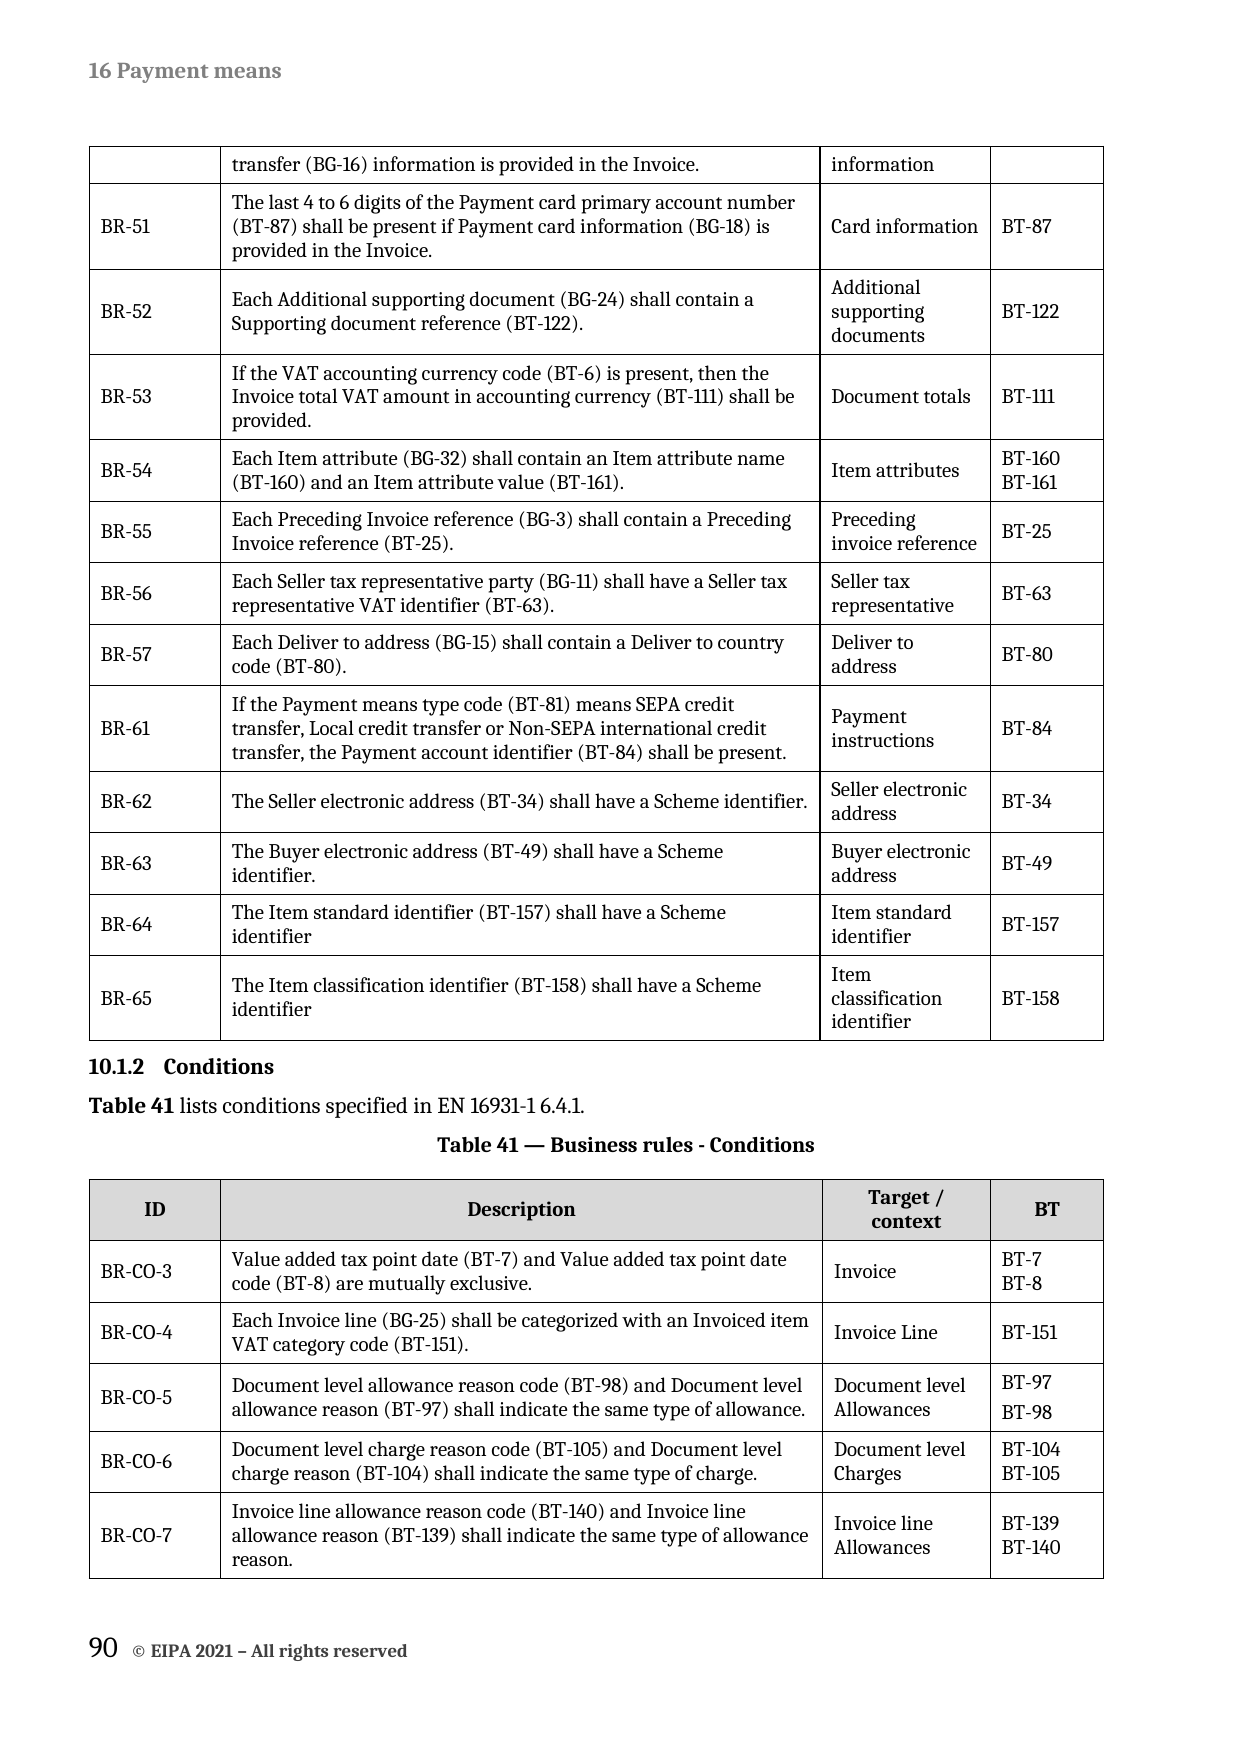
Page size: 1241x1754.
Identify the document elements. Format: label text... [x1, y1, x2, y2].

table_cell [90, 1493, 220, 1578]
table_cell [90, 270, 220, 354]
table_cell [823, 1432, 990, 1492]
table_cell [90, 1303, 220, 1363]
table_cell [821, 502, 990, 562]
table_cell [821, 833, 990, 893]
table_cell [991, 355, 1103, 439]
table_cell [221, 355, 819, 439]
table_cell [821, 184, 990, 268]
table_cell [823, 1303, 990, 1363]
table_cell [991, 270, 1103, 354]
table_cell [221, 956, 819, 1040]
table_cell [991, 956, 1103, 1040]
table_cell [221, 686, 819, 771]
subtitle Conditions [89, 1054, 1163, 1080]
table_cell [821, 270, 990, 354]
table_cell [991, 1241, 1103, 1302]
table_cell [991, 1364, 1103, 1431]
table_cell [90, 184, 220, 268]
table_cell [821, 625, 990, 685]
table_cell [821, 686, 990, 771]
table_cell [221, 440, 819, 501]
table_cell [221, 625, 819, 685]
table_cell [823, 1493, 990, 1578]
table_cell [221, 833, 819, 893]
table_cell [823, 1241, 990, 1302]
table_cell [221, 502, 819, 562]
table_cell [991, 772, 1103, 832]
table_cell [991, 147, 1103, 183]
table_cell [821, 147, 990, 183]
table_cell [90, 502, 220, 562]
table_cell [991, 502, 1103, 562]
text Table 41 lists conditions specified in EN 16931-1 6.4.1. [89, 1093, 1163, 1119]
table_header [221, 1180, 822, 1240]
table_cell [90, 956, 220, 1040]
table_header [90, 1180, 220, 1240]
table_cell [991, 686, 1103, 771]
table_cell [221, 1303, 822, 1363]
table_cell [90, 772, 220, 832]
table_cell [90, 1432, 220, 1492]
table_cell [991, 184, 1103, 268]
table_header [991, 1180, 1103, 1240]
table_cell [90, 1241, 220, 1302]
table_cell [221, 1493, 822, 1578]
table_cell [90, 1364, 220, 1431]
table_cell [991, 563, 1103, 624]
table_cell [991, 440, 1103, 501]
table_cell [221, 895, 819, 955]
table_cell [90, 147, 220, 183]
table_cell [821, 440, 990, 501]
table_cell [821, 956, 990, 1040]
text Table 41 — Business rules - Conditions [89, 1132, 1163, 1158]
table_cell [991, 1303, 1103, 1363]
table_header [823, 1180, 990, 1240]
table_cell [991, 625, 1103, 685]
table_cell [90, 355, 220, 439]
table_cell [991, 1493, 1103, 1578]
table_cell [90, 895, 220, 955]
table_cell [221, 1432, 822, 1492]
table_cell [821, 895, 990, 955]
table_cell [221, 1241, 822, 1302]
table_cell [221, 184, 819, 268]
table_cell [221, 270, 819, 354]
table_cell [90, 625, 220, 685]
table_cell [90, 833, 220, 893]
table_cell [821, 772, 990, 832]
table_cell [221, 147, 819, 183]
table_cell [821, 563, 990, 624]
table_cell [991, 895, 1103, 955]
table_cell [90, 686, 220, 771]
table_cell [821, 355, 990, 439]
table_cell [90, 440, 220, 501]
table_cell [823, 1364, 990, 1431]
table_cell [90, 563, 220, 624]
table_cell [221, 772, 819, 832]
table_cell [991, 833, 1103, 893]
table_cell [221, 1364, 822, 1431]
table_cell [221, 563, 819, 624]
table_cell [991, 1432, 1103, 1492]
